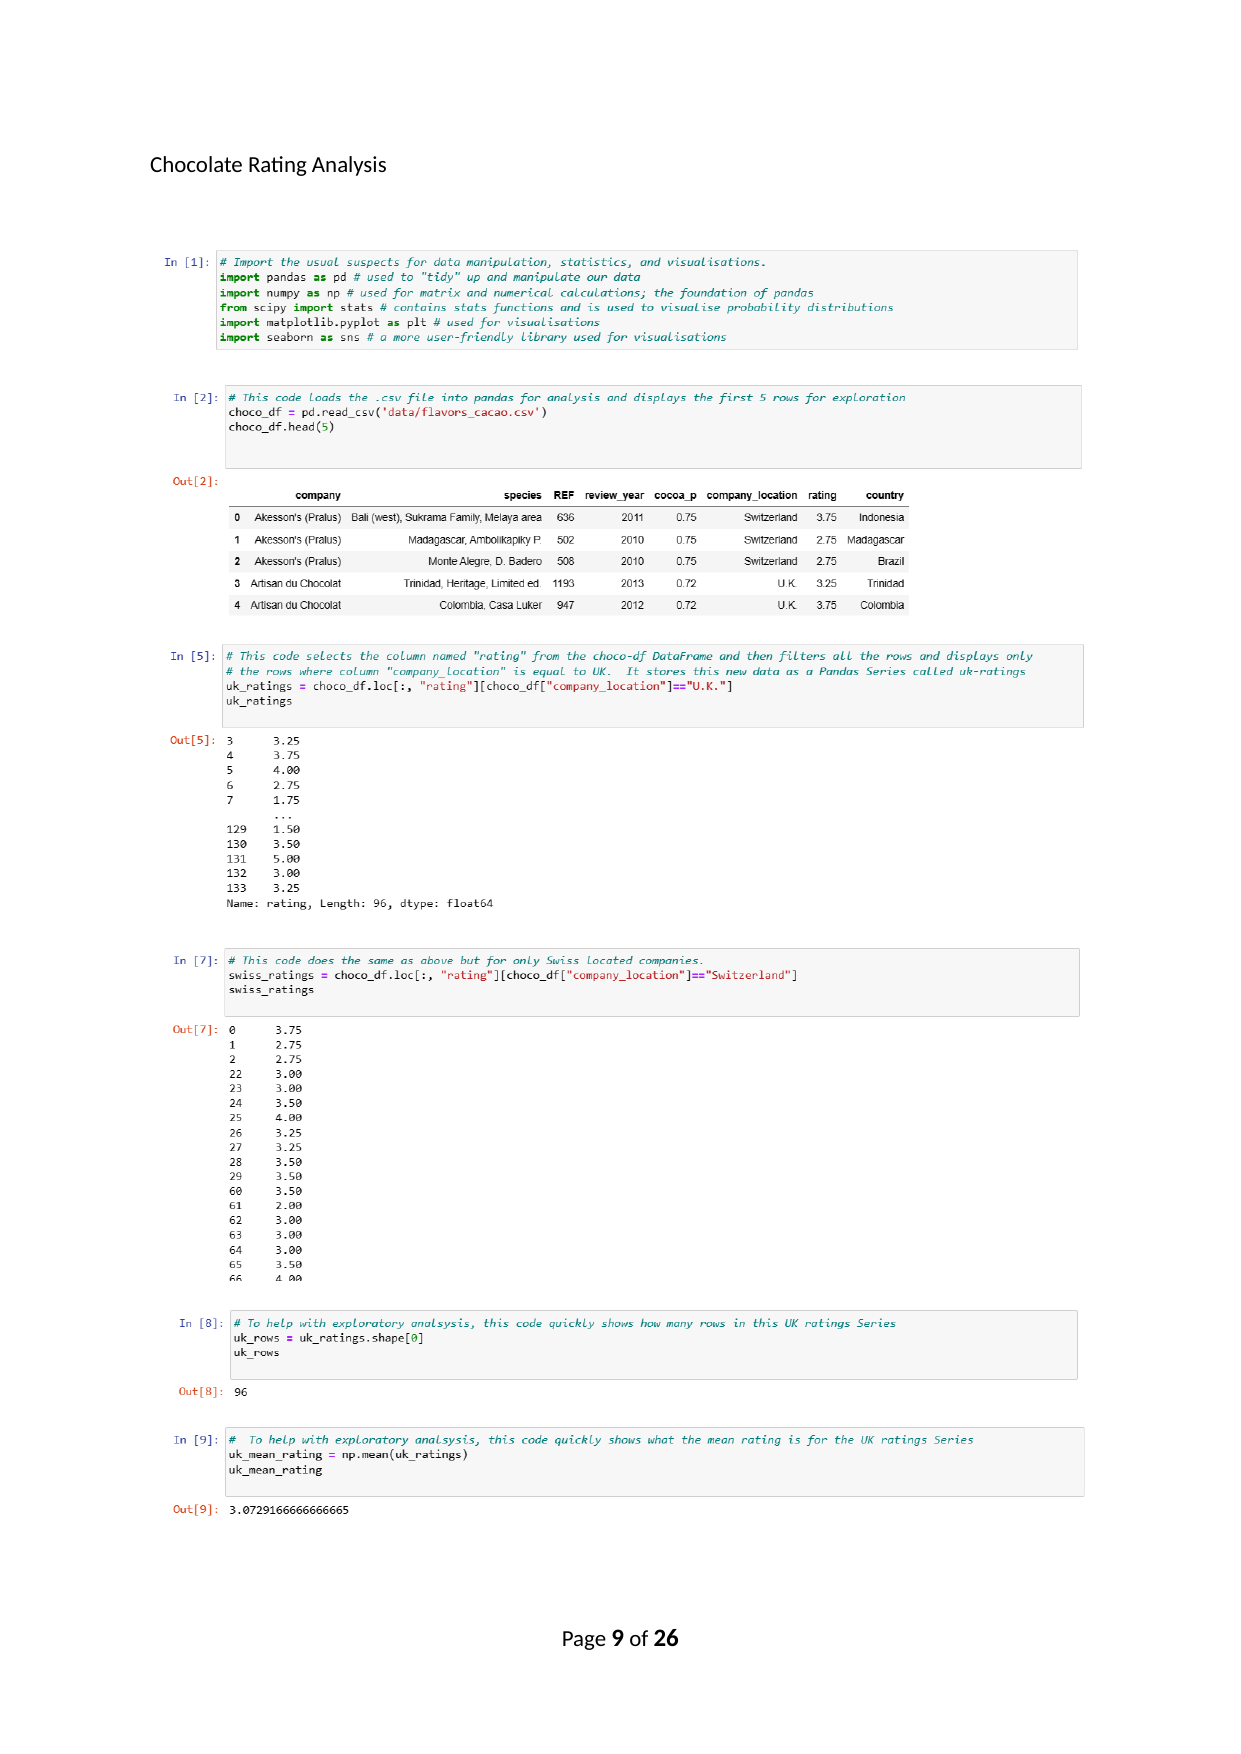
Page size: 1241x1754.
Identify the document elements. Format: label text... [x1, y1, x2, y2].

picture [150, 1299, 1091, 1401]
picture [150, 371, 1091, 616]
picture [150, 1419, 1091, 1522]
picture [150, 243, 1091, 353]
text Chocolate Rating Analysis [150, 150, 1090, 178]
picture [150, 934, 1091, 1281]
picture [150, 634, 1091, 916]
